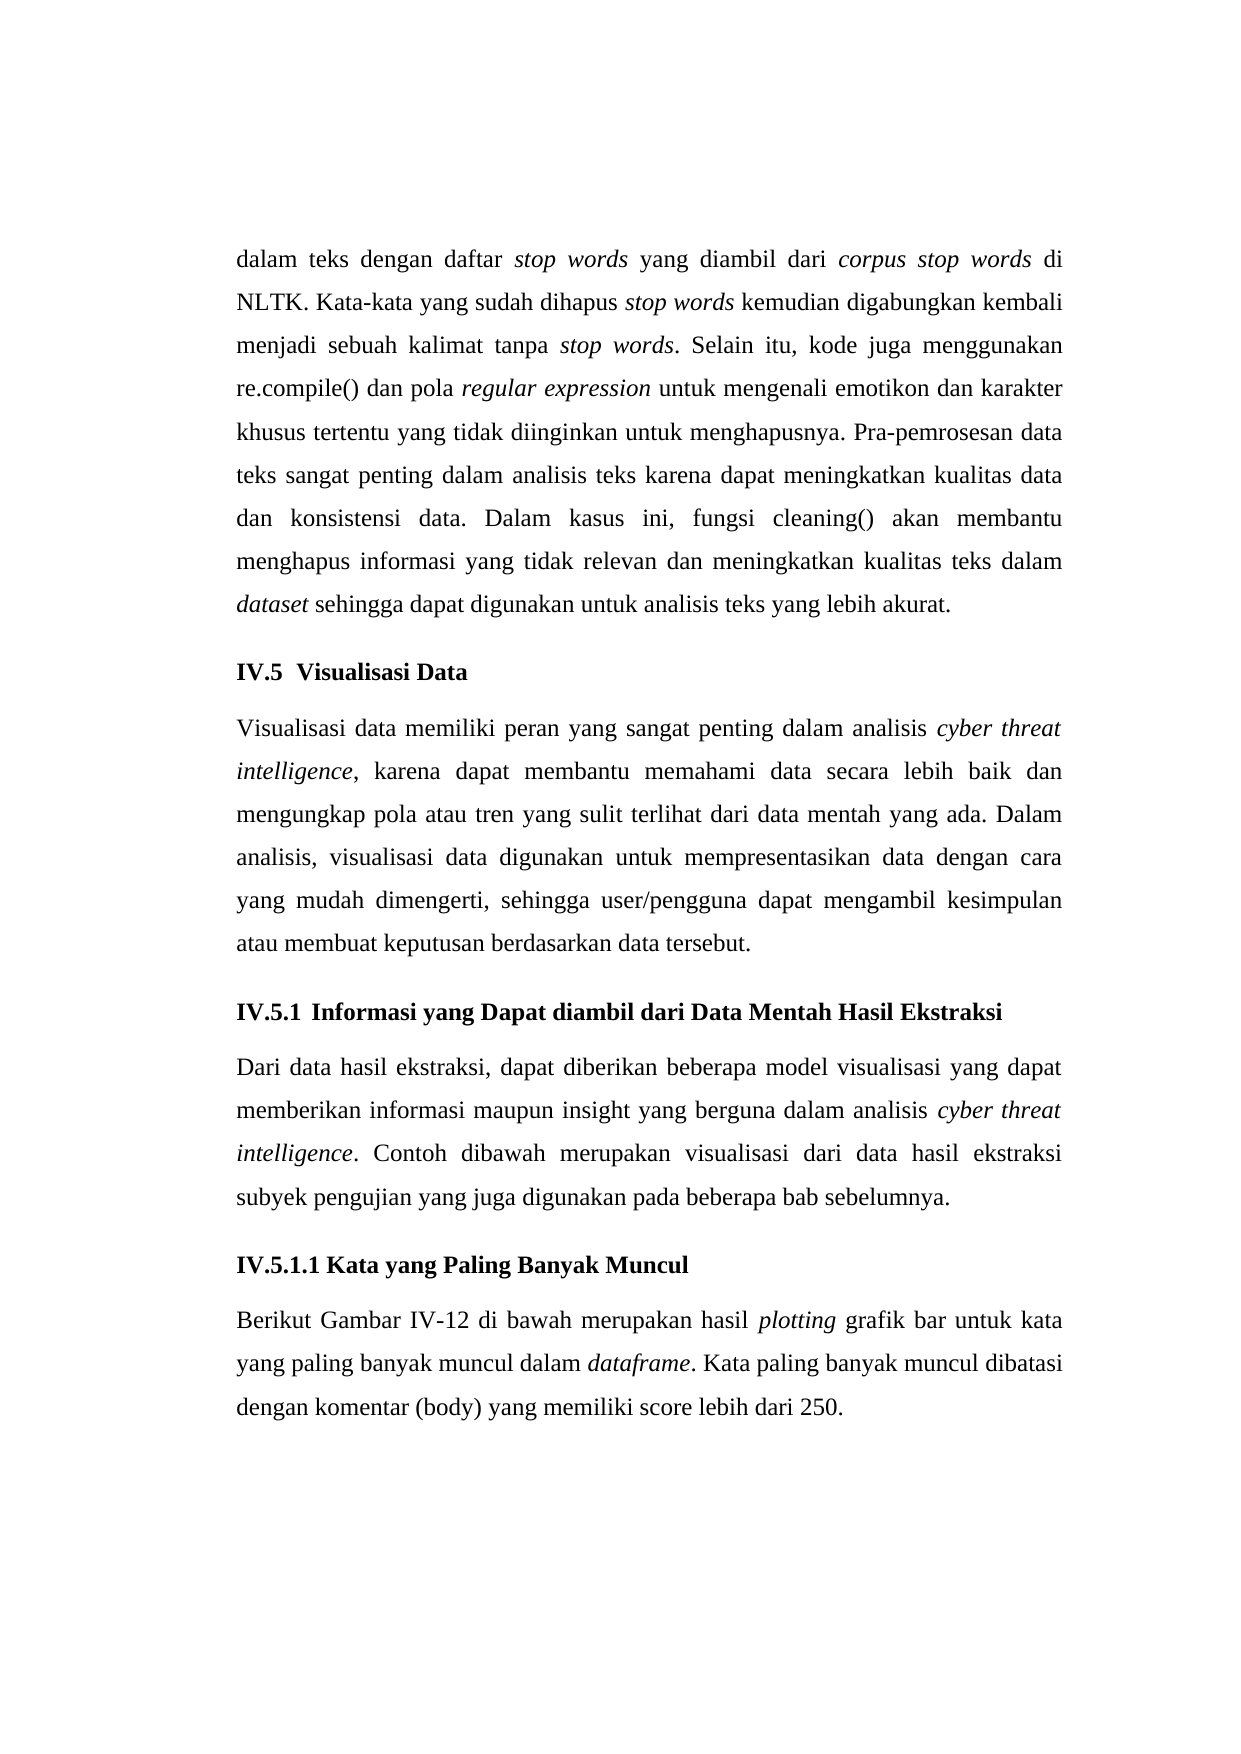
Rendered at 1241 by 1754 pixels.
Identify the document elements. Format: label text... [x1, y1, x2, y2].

text Visualisasi data memiliki peran yang sangat penting dalam analisis cyber threat intelligence, karena dapat membantu memahami data secara lebih baik dan mengungkap pola atau tren yang sulit terlihat dari data mentah yang ada. Dalam analisis, visualisasi data digunakan untuk mempresentasikan data dengan cara yang mudah dimengerti, sehingga user/pengguna dapat mengambil kesimpulan atau membuat keputusan berdasarkan data tersebut. [236, 713, 1063, 957]
text Dari data hasil ekstraksi, dapat diberikan beberapa model visualisasi yang dapat memberikan informasi maupun insight yang berguna dalam analisis cyber threat intelligence. Contoh dibawah merupakan visualisasi dari data hasil ekstraksi subyek pengujian yang juga digunakan pada beberapa bab sebelumnya. [236, 1052, 1063, 1210]
subtitle Informasi yang Dapat diambil dari Data Mentah Hasil Ekstraksi [236, 997, 1063, 1025]
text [236, 244, 1063, 618]
subtitle Kata yang Paling Banyak Muncul [236, 1250, 1063, 1278]
text Berikut Gambar IV-12 di bawah merupakan hasil plotting grafik bar untuk kata yang paling banyak muncul dalam dataframe. Kata paling banyak muncul dibatasi dengan komentar (body) yang memiliki score lebih dari 250. [236, 1305, 1063, 1420]
subtitle Visualisasi Data [236, 657, 1063, 686]
